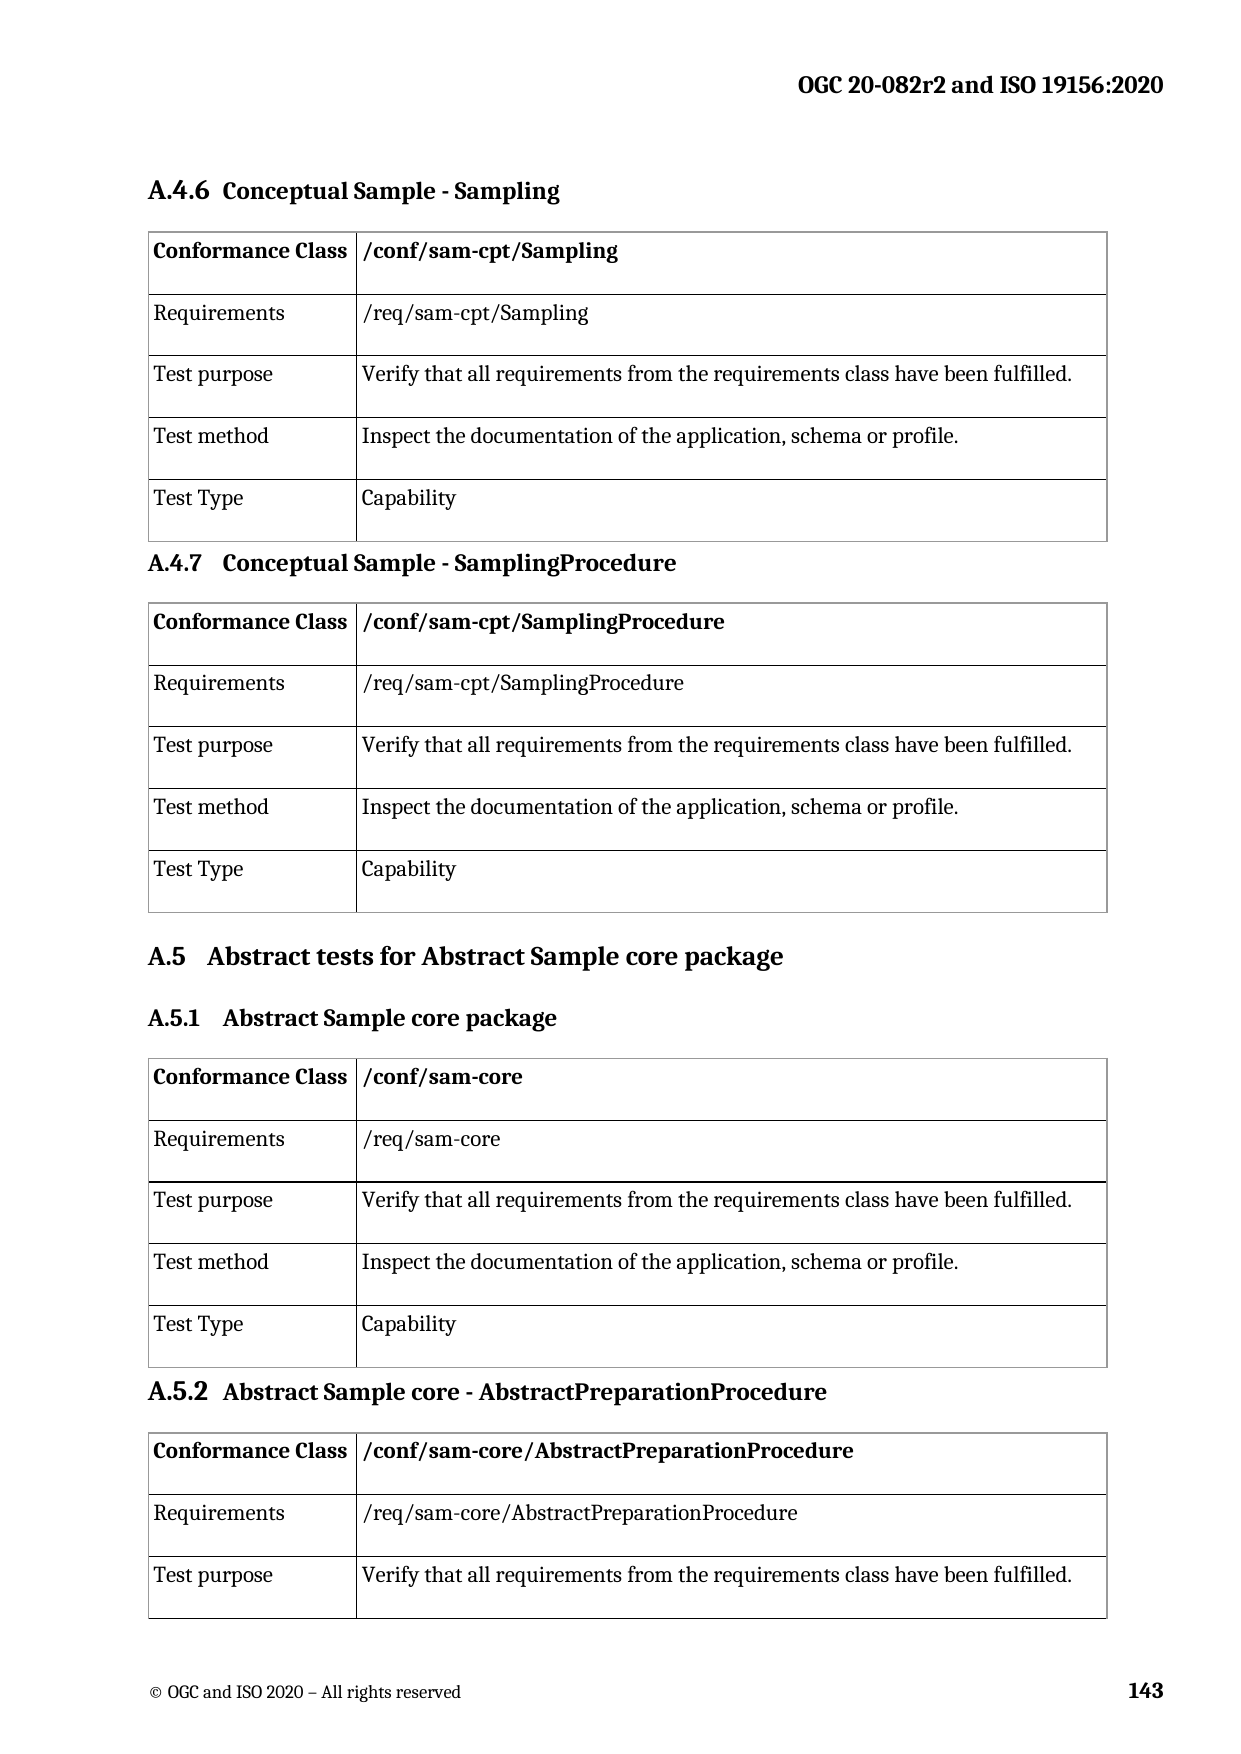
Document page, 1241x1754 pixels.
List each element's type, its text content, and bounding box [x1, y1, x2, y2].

text Conceptual Sample - Sampling [148, 174, 1163, 206]
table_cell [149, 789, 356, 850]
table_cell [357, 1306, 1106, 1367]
text Abstract Sample core package [148, 1004, 1163, 1032]
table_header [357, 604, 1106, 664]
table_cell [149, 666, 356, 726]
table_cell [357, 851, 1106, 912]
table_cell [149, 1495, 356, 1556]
text Conceptual Sample - SamplingProcedure [148, 548, 1163, 577]
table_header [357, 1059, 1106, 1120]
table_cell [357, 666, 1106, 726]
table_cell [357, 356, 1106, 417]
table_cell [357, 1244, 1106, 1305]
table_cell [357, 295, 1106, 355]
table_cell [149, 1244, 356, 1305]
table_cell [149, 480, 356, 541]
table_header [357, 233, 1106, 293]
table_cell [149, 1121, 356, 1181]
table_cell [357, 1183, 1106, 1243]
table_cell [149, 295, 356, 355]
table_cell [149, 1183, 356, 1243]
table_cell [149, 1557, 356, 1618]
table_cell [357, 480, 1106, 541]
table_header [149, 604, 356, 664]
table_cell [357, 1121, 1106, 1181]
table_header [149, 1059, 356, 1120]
text Abstract Sample core - AbstractPreparationProcedure [148, 1374, 1163, 1407]
text Abstract tests for Abstract Sample core package [148, 941, 1163, 972]
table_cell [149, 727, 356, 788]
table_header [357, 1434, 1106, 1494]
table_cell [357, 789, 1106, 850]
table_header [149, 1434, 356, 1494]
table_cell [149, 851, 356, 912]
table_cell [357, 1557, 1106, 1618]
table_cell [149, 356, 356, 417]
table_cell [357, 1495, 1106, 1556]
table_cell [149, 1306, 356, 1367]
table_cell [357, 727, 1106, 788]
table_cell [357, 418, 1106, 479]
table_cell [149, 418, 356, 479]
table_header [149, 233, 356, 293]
